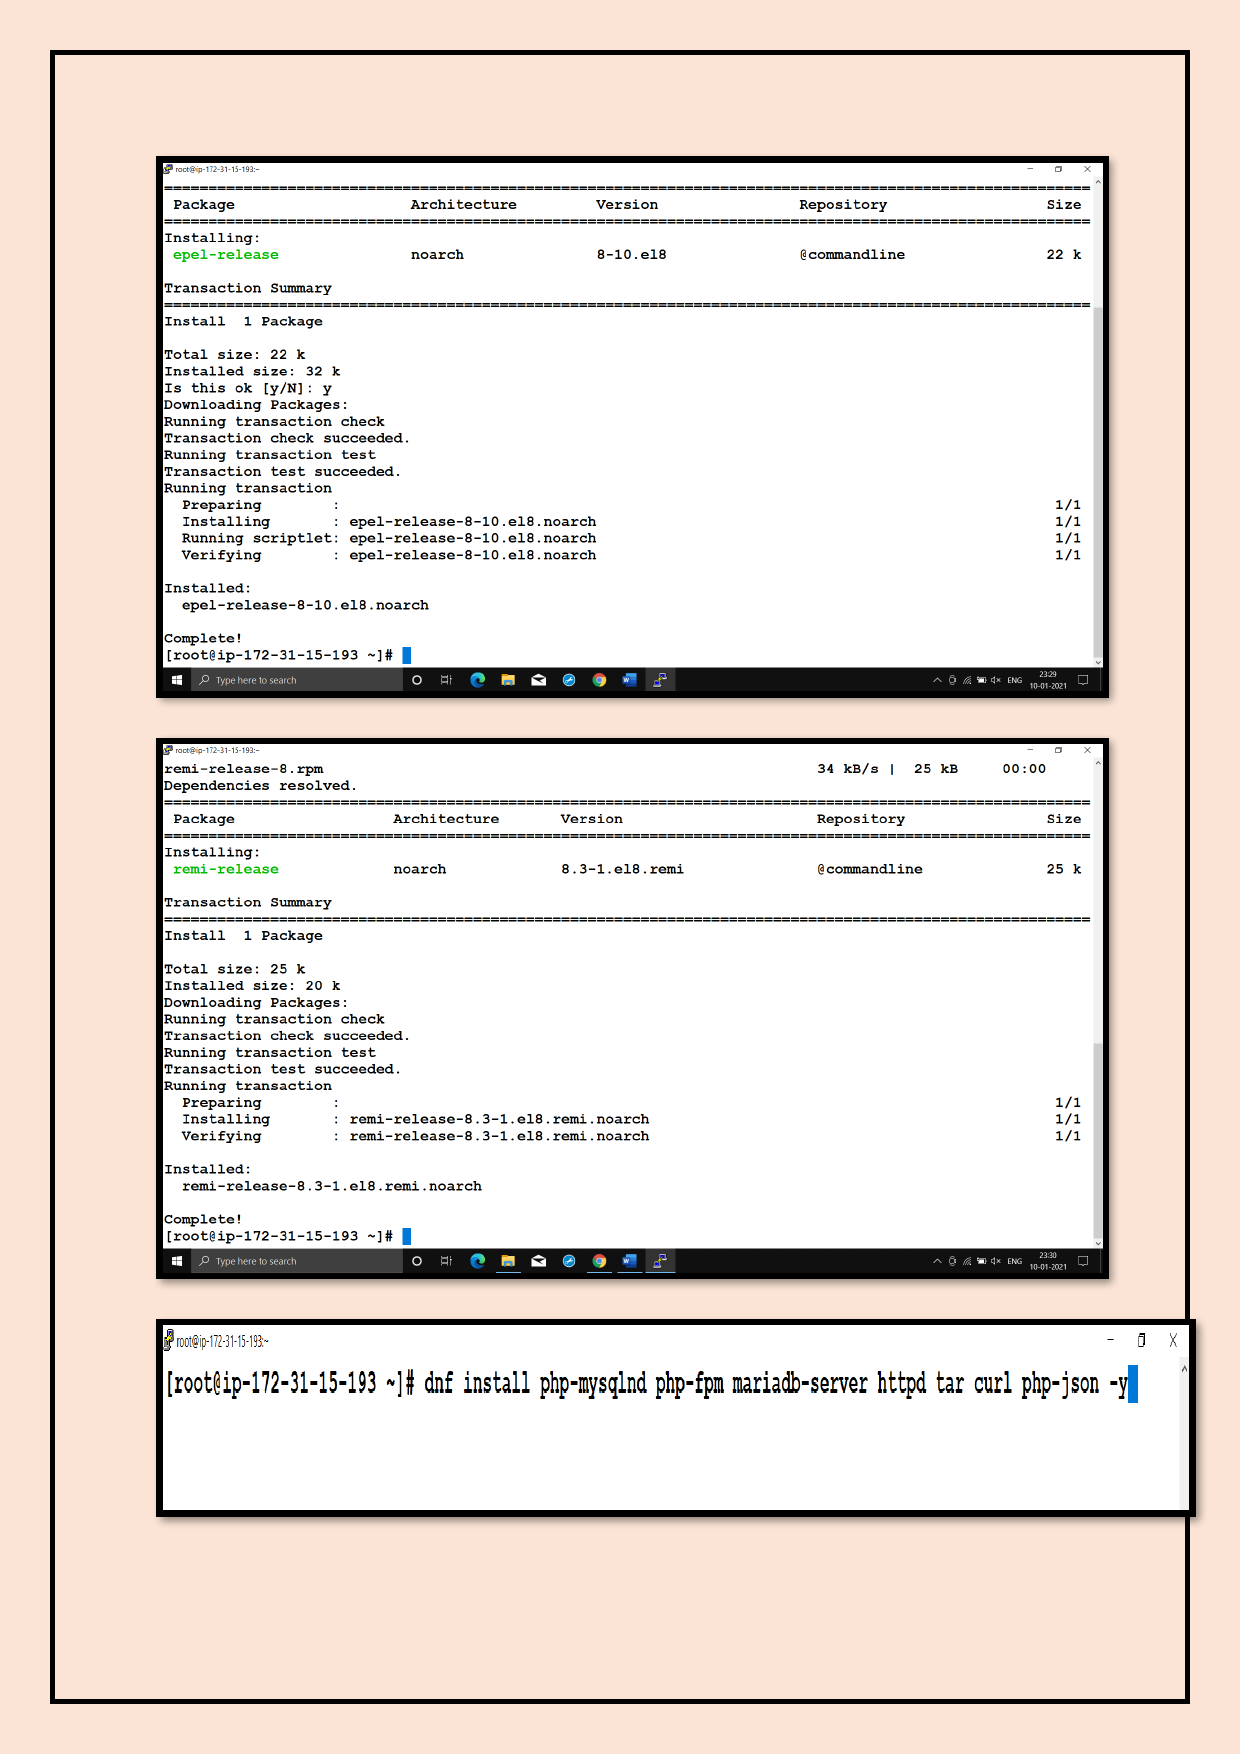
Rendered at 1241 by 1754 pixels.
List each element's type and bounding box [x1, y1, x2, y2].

picture [163, 1325, 1189, 1510]
picture [163, 163, 1103, 691]
picture [163, 744, 1103, 1273]
